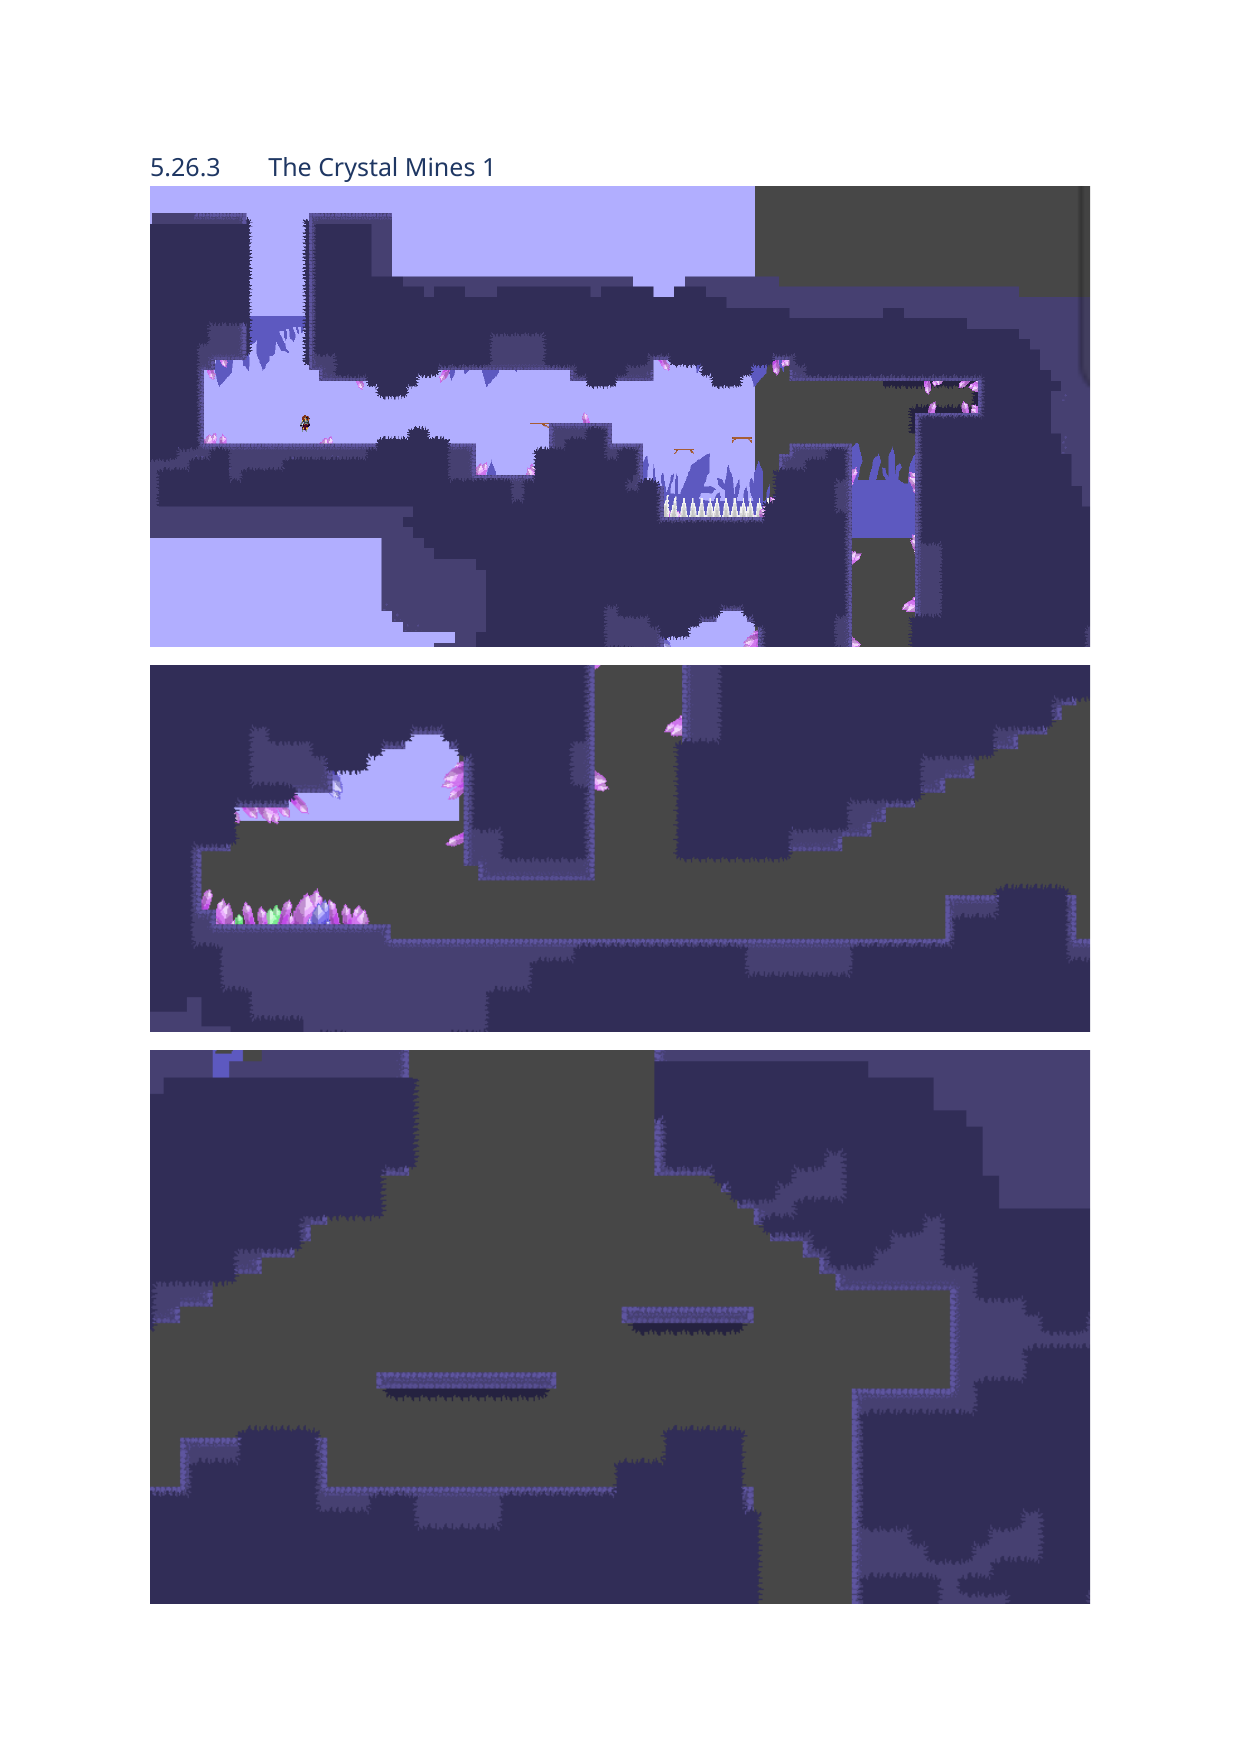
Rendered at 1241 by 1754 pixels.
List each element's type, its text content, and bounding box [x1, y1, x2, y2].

picture [150, 186, 1091, 647]
picture [150, 1050, 1091, 1604]
subtitle 5.26.3 The Crystal Mines 1 [150, 150, 1090, 184]
picture [150, 665, 1091, 1032]
